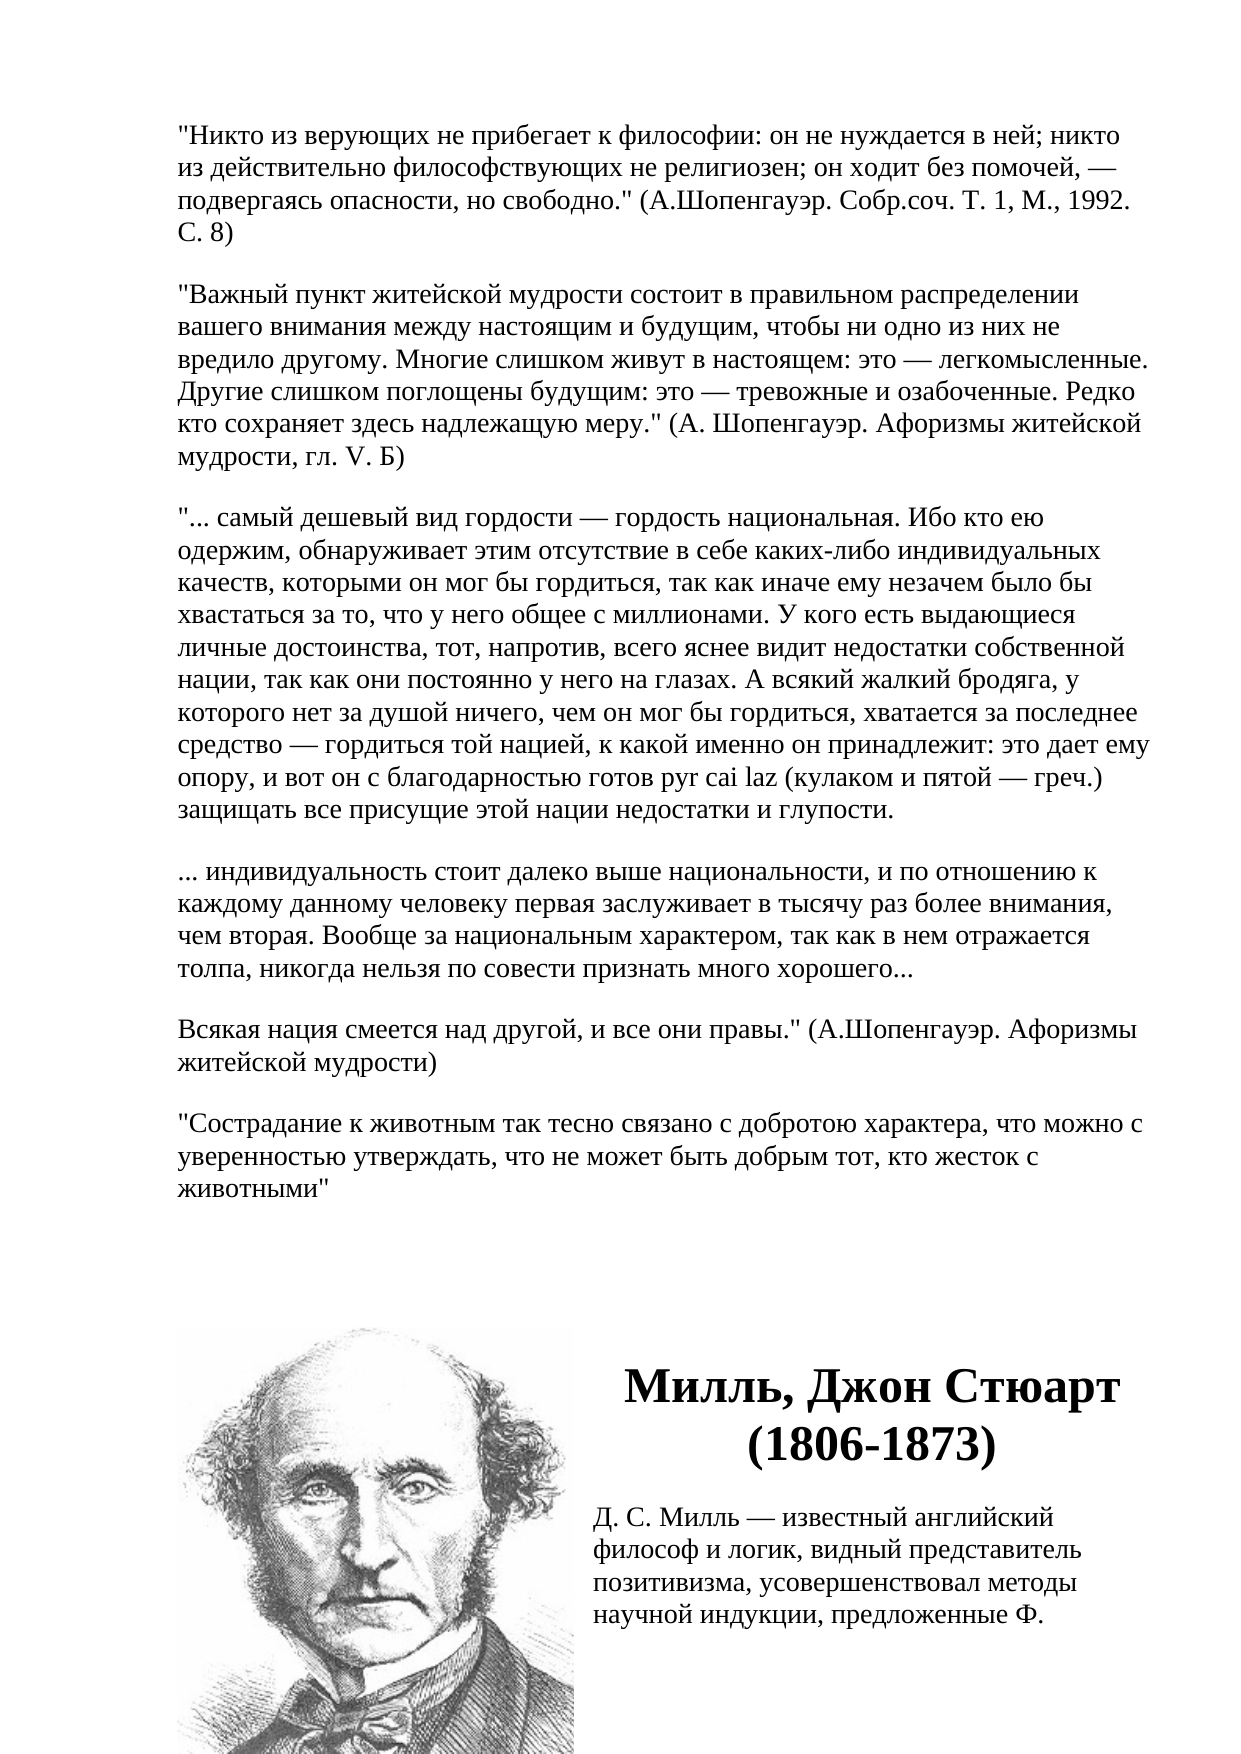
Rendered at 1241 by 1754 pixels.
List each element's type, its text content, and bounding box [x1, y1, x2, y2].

text "... самый дешевый вид гордости — гордость национальная. Ибо кто ею одержим, обнаруживает этим отсутствие в себе каких-либо индивидуальных качеств, которыми он мог бы гордиться, так как иначе ему незачем было бы хвастаться за то, что у него общее с миллионами. У кого есть выдающиеся личные достоинства, тот, напротив, всего яснее видит недостатки собственной нации, так как они постоянно у него на глазах. А всякий жалкий бродяга, у которого нет за душой ничего, чем он мог бы гордиться, хватается за последнее средство — гордиться той нацией, к какой именно он принадлежит: это дает ему опору, и вот он с благодарностью готов pyr cai laz (кулаком и пятой — греч.) защищать все присущие этой нации недостатки и глупости. [177, 500, 1152, 824]
text Всякая нация смеется над другой, и все они правы." (А.Шопенгауэр. Афоризмы житейской мудрости) [177, 1012, 1152, 1077]
picture [177, 1327, 574, 1754]
text "Никто из верующих не прибегает к философии: он не нуждается в ней; никто из действительно философствующих не религиозен; он ходит без помочей, — подвергаясь опасности, но свободно." (А.Шопенгауэр. Собр.соч. Т. 1, М., 1992. С. 8) [177, 118, 1152, 248]
text "Сострадание к животным так тесно связано с добротою характера, что можно с уверенностью утверждать, что не может быть добрым тот, кто жесток с животными" [177, 1106, 1152, 1203]
text ... индивидуальность стоит далеко выше национальности, и по отношению к каждому данному человеку первая заслуживает в тысячу раз более внимания, чем вторая. Вообще за национальным характером, так как в нем отражается толпа, никогда нельзя по совести признать много хорошего... [177, 853, 1152, 983]
text Милль, Джон Стюарт (1806-1873) [574, 1356, 1152, 1471]
text "Важный пункт житейской мудрости состоит в правильном распределении вашего внимания между настоящим и будущим, чтобы ни одно из них не вредило другому. Многие слишком живут в настоящем: это — легкомысленные. Другие слишком поглощены будущим: это — тревожные и озабоченные. Редко кто сохраняет здесь надлежащую меру." (А. Шопенгауэр. Афоризмы житейской мудрости, гл. V. Б) [177, 277, 1152, 471]
